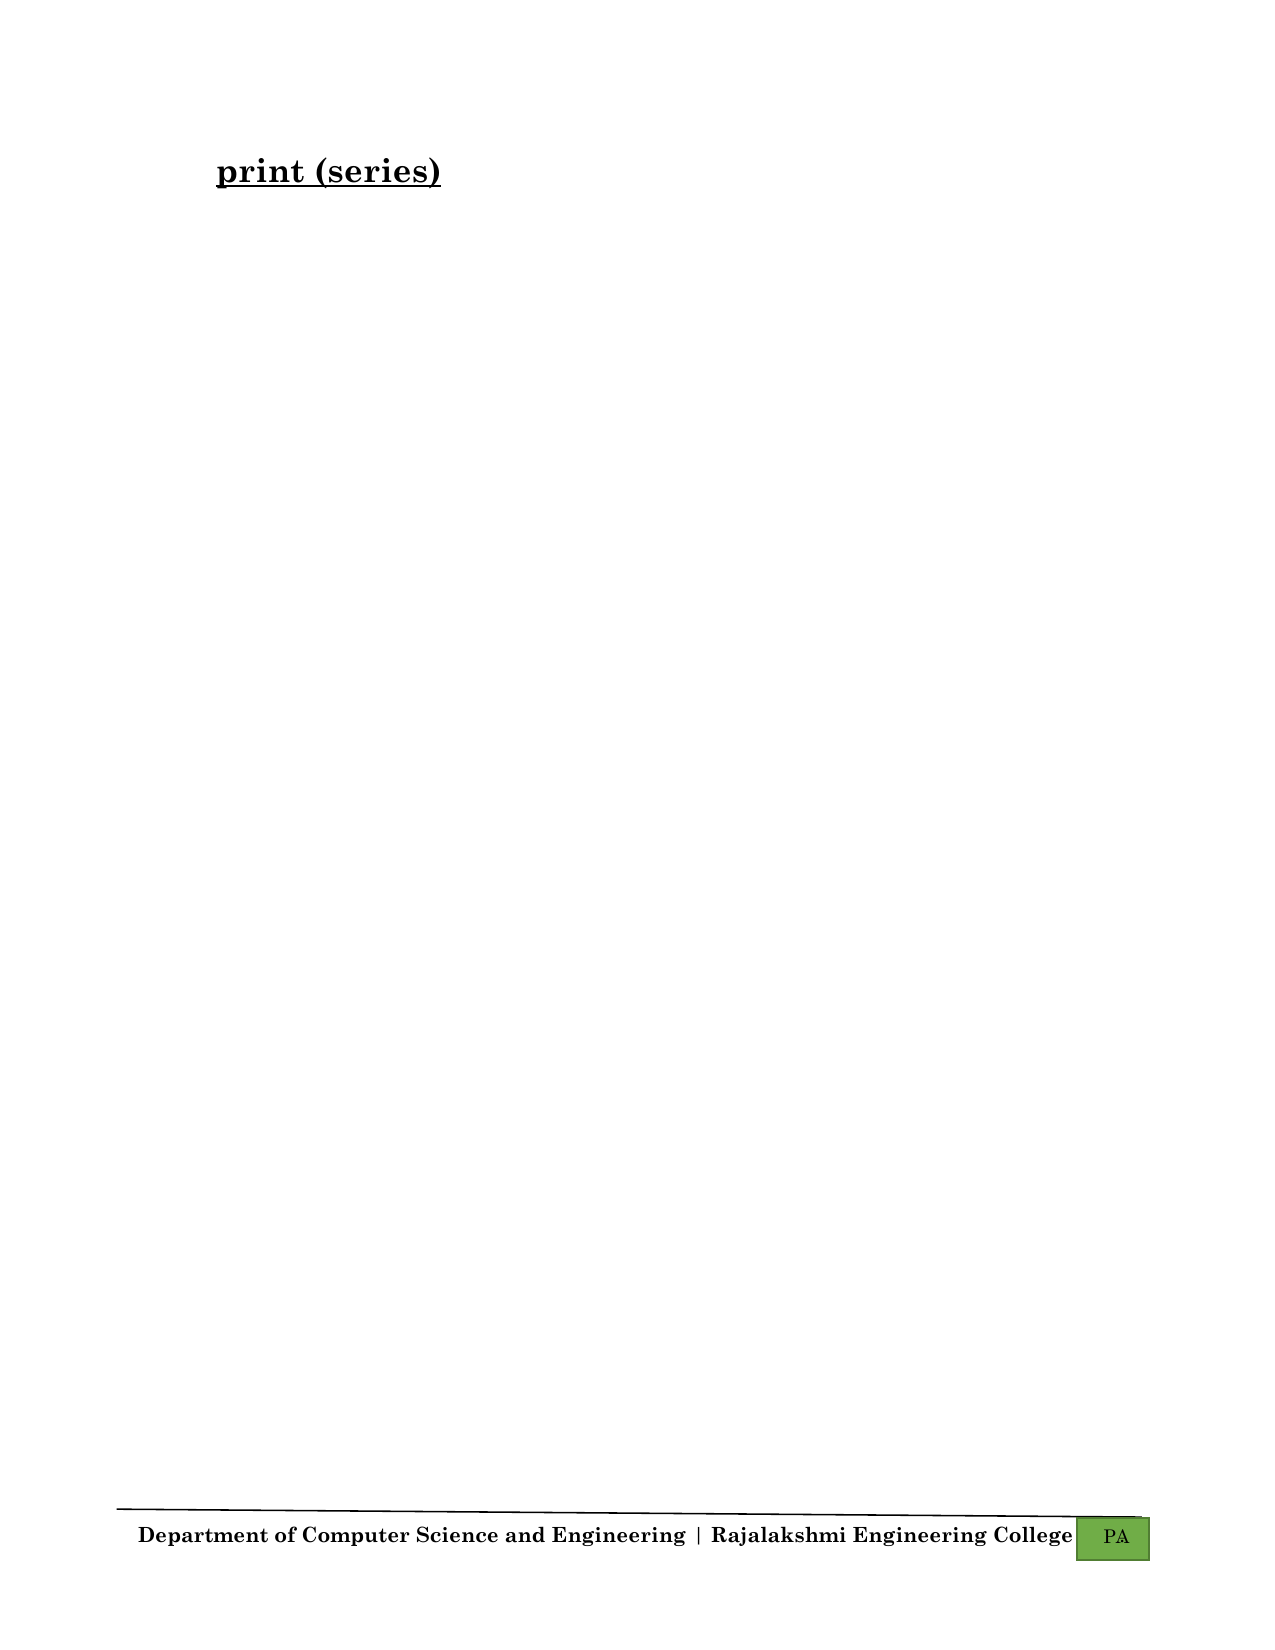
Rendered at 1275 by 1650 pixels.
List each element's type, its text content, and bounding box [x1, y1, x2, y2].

text print (series) [216, 150, 1125, 190]
